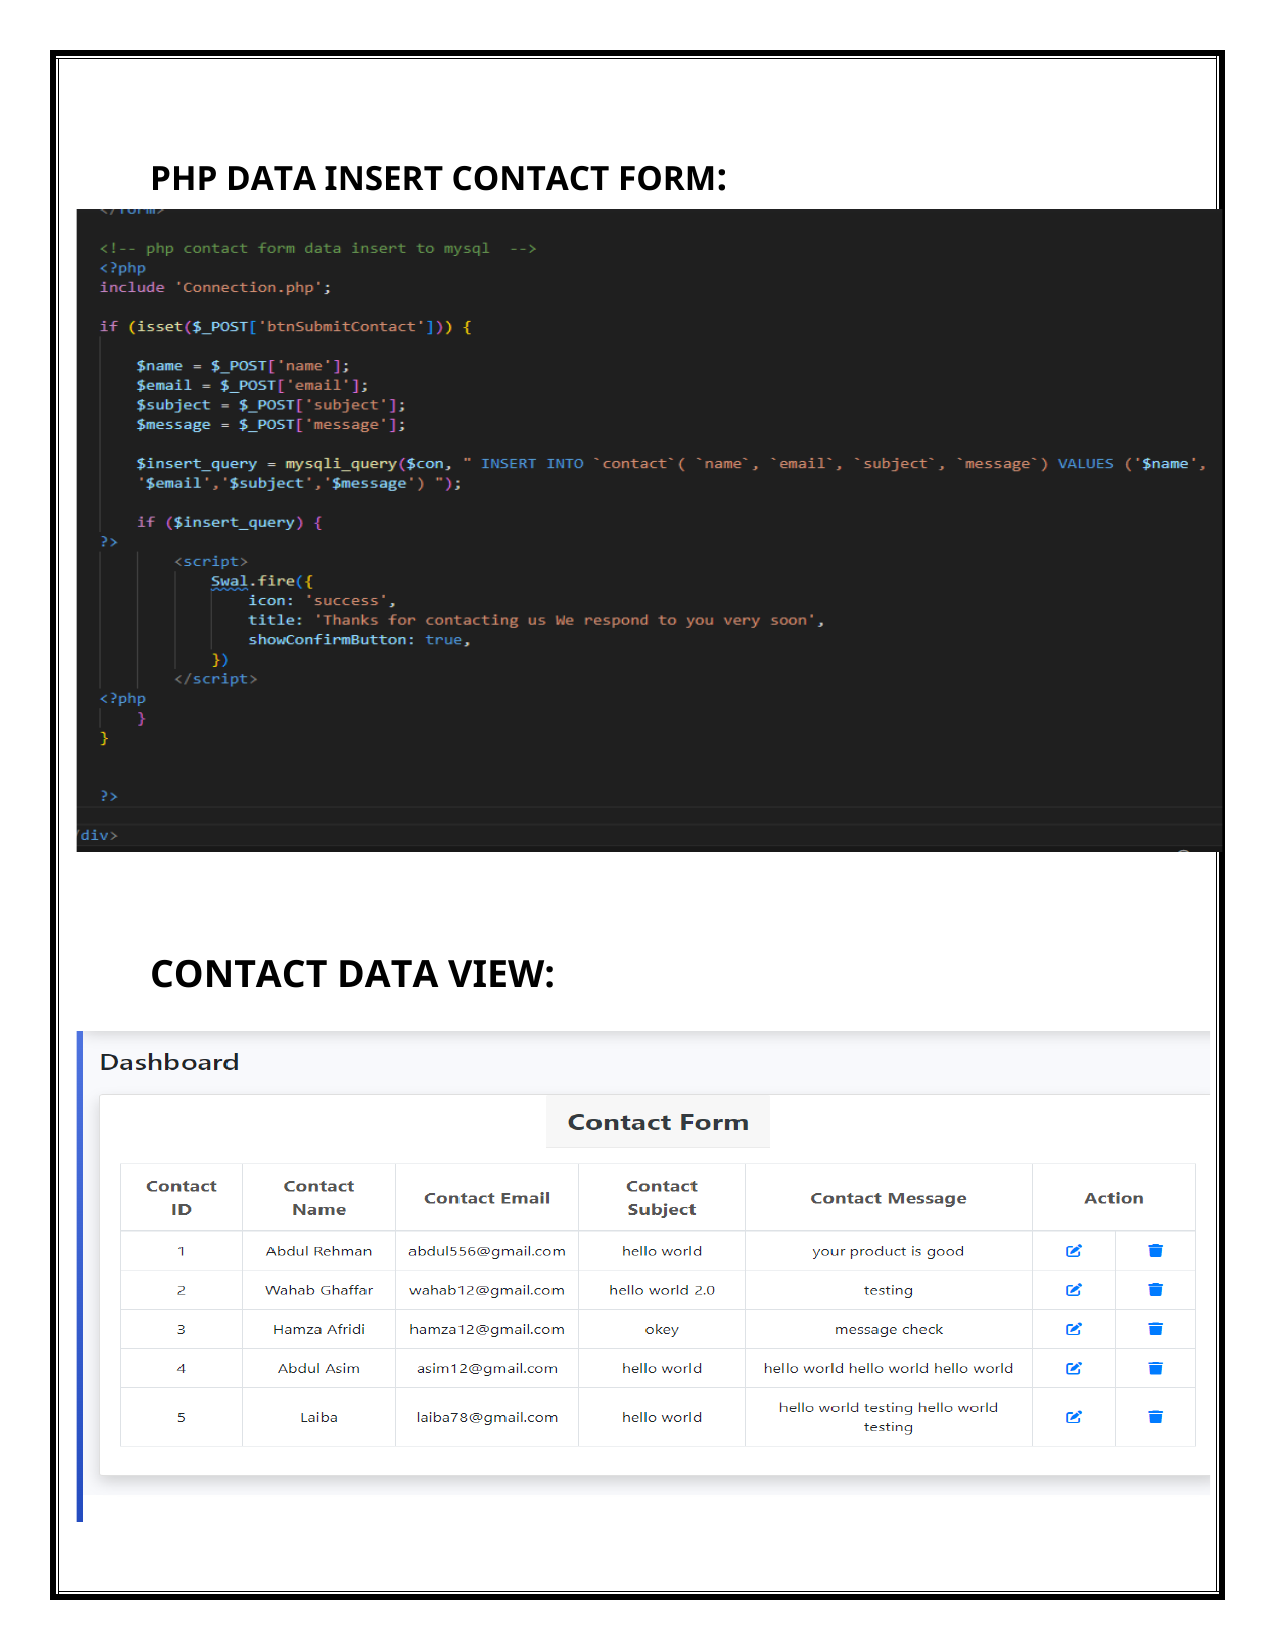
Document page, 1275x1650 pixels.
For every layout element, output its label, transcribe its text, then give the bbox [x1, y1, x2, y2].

text PHP DATA INSERT CONTACT FORM: [150, 150, 1125, 201]
text CONTACT DATA VIEW: [150, 948, 1125, 999]
picture [76, 1031, 1211, 1522]
picture [76, 209, 1223, 852]
